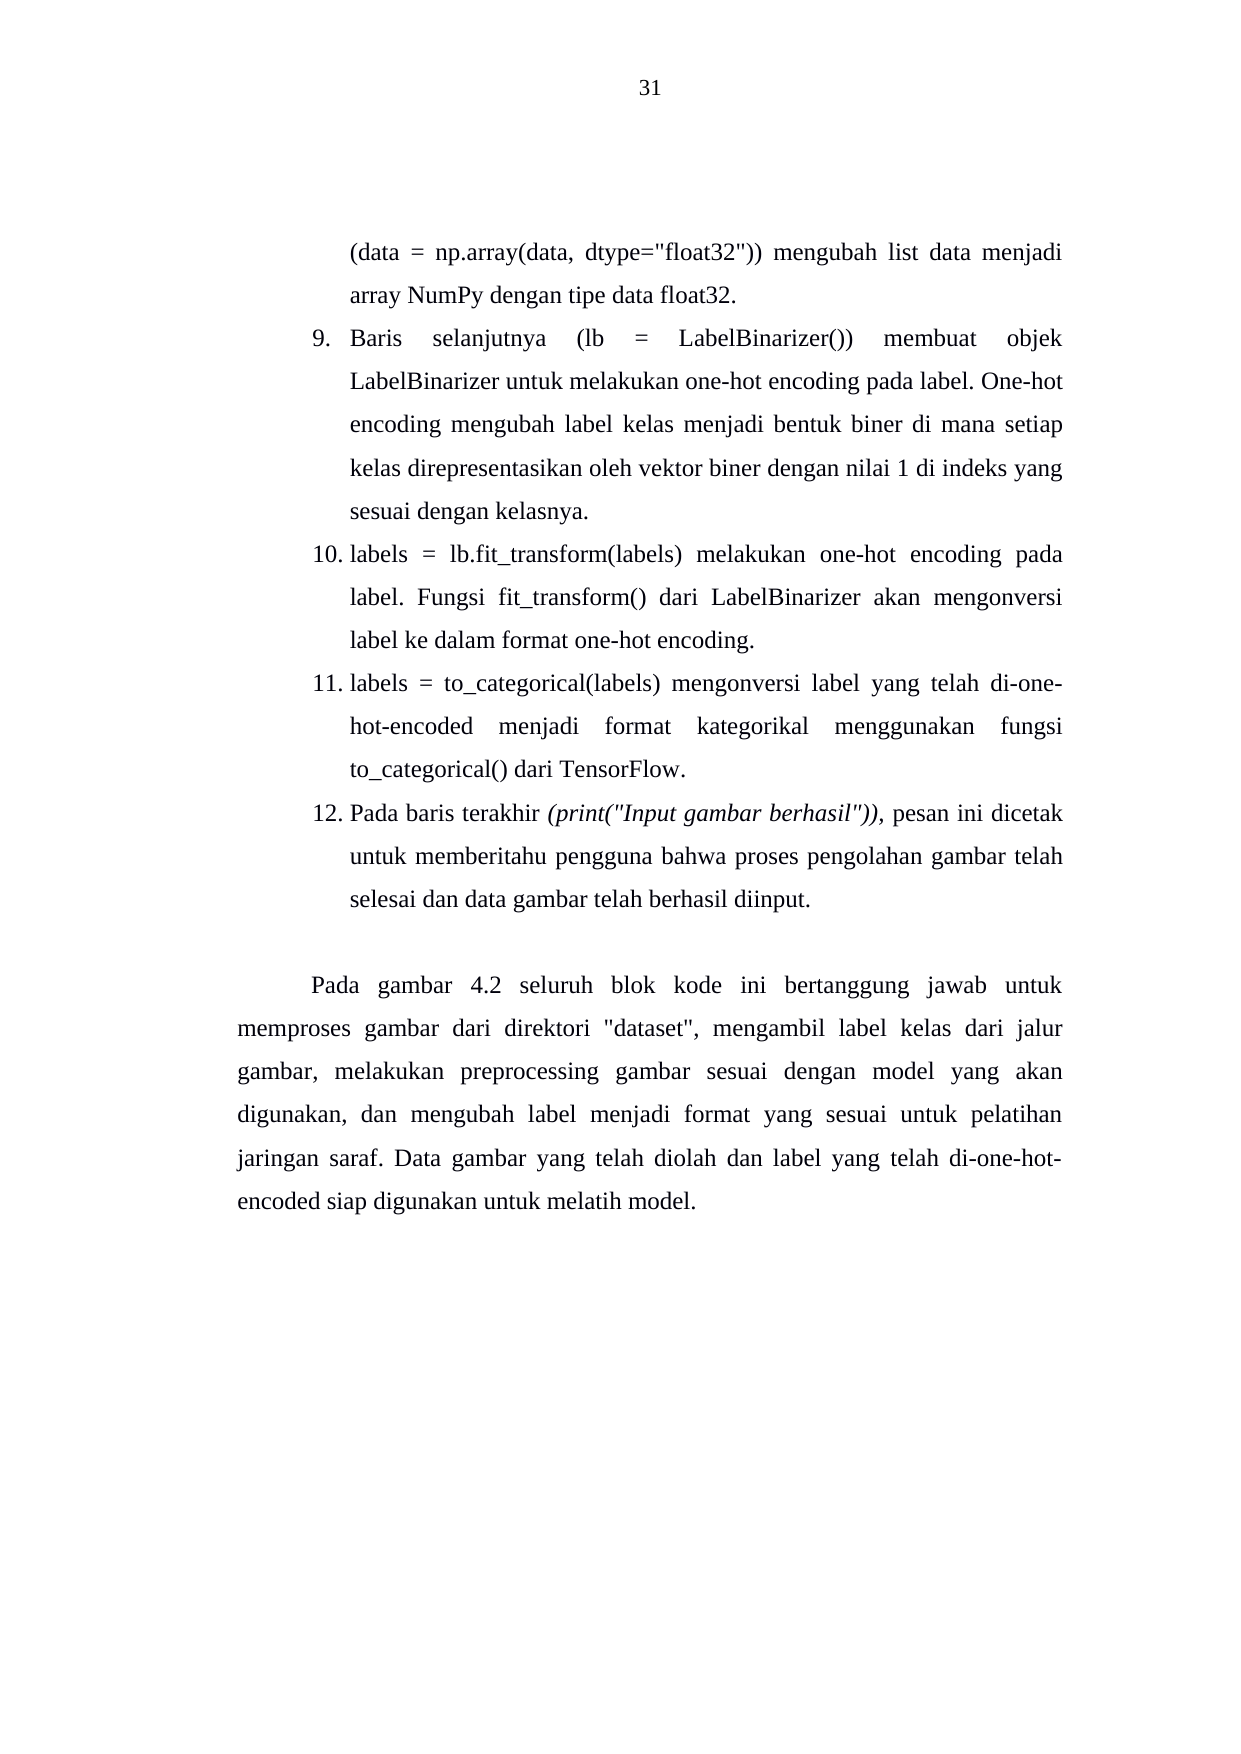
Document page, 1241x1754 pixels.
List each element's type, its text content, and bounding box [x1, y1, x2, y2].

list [312, 237, 1063, 309]
list Pada baris terakhir (print("Input gambar berhasil")), pesan ini dicetak untuk memberitahu pengguna bahwa proses pengolahan gambar telah selesai dan data gambar telah berhasil diinput. [312, 798, 1063, 913]
text Pada gambar 4.2 seluruh blok kode ini bertanggung jawab untuk memproses gambar dari direktori "dataset", mengambil label kelas dari jalur gambar, melakukan preprocessing gambar sesuai dengan model yang akan digunakan, dan mengubah label menjadi format yang sesuai untuk pelatihan jaringan saraf. Data gambar yang telah diolah dan label yang telah di-one-hot-encoded siap digunakan untuk melatih model. [237, 970, 1063, 1214]
list labels = to_categorical(labels) mengonversi label yang telah di-one-hot-encoded menjadi format kategorikal menggunakan fungsi to_categorical() dari TensorFlow. [312, 668, 1063, 783]
list Baris selanjutnya (lb = LabelBinarizer()) membuat objek LabelBinarizer untuk melakukan one-hot encoding pada label. One-hot encoding mengubah label kelas menjadi bentuk biner di mana setiap kelas direpresentasikan oleh vektor biner dengan nilai 1 di indeks yang sesuai dengan kelasnya. [312, 323, 1063, 524]
list labels = lb.fit_transform(labels) melakukan one-hot encoding pada label. Fungsi fit_transform() dari LabelBinarizer akan mengonversi label ke dalam format one-hot encoding. [312, 539, 1063, 654]
